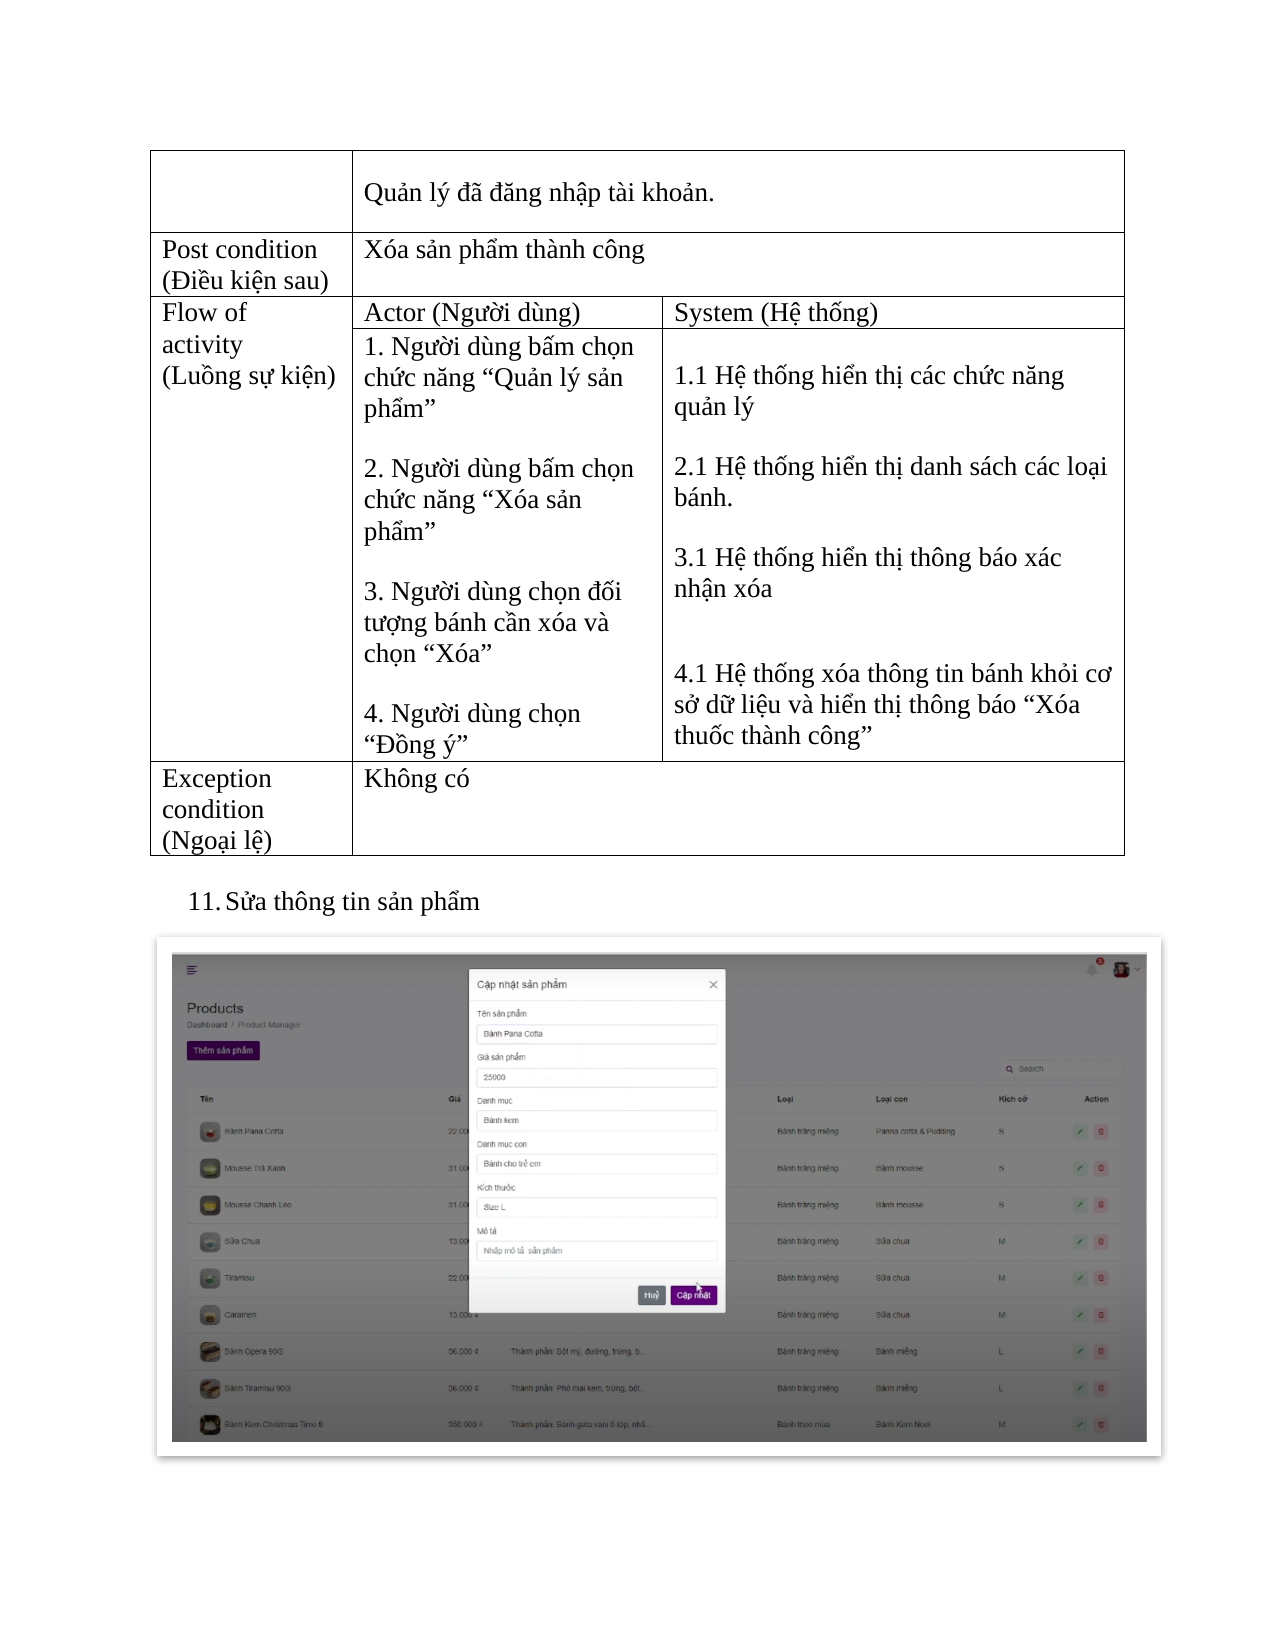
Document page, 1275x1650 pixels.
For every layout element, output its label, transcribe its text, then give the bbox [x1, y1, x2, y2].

table_cell Post condition (Điều kiện sau) [151, 233, 352, 296]
picture [172, 952, 1147, 1442]
table_cell Actor (Người dùng) [353, 297, 662, 328]
table_cell Không có [353, 762, 1124, 855]
table_cell Xóa sản phẩm thành công [353, 233, 1124, 296]
list Sửa thông tin sản phẩm [187, 885, 1125, 916]
table_cell 1.1 Hệ thống hiển thị các chức năng quản lý 2.1 Hệ thống hiển thị danh sách các loại bánh. 3.1 Hệ thống hiển thị thông báo xác nhận xóa 4.1 Hệ thống xóa thông tin bánh khỏi cơ sở dữ liệu và hiển thị thông báo “Xóa thuốc thành công” [663, 329, 1124, 761]
table_cell Exception condition (Ngoại lệ) [151, 762, 352, 855]
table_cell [151, 151, 352, 232]
table_cell Flow of activity (Luồng sự kiện) [151, 297, 352, 761]
table_cell System (Hệ thống) [663, 297, 1124, 328]
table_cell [353, 151, 1124, 232]
table_cell 1. Người dùng bấm chọn chức năng “Quản lý sản phẩm” 2. Người dùng bấm chọn chức năng “Xóa sản phẩm” 3. Người dùng chọn đối tượng bánh cần xóa và chọn “Xóa” 4. Người dùng chọn “Đồng ý” [353, 329, 662, 761]
